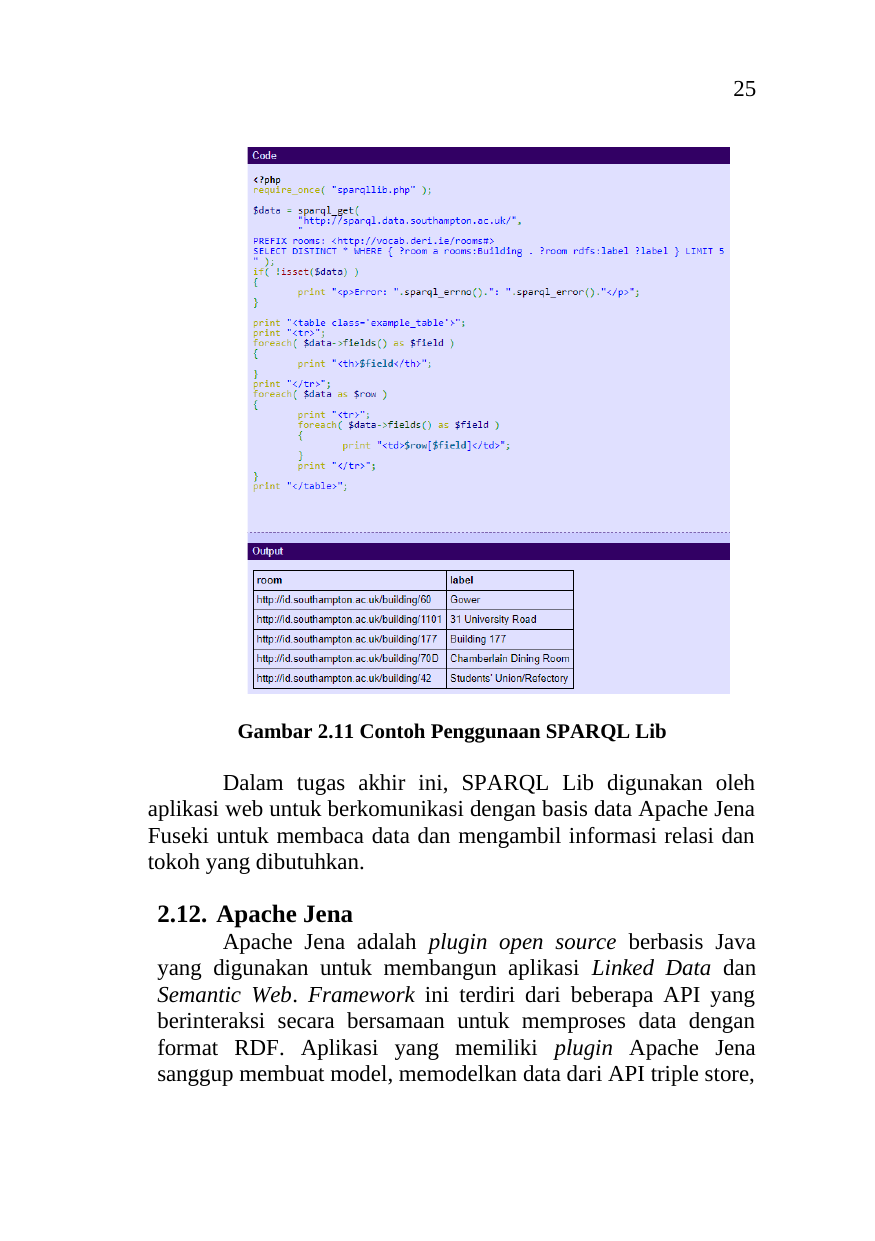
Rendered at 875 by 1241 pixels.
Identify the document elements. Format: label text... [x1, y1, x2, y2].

picture [247, 147, 730, 694]
text Dalam tugas akhir ini, SPARQL Lib digunakan oleh aplikasi web untuk berkomunikasi dengan basis data Apache Jena Fuseki untuk membaca data dan mengambil informasi relasi dan tokoh yang dibutuhkan. [148, 769, 756, 874]
subtitle Apache Jena [157, 899, 756, 928]
text Gambar 2.11 Contoh Penggunaan SPARQL Lib [148, 718, 756, 743]
